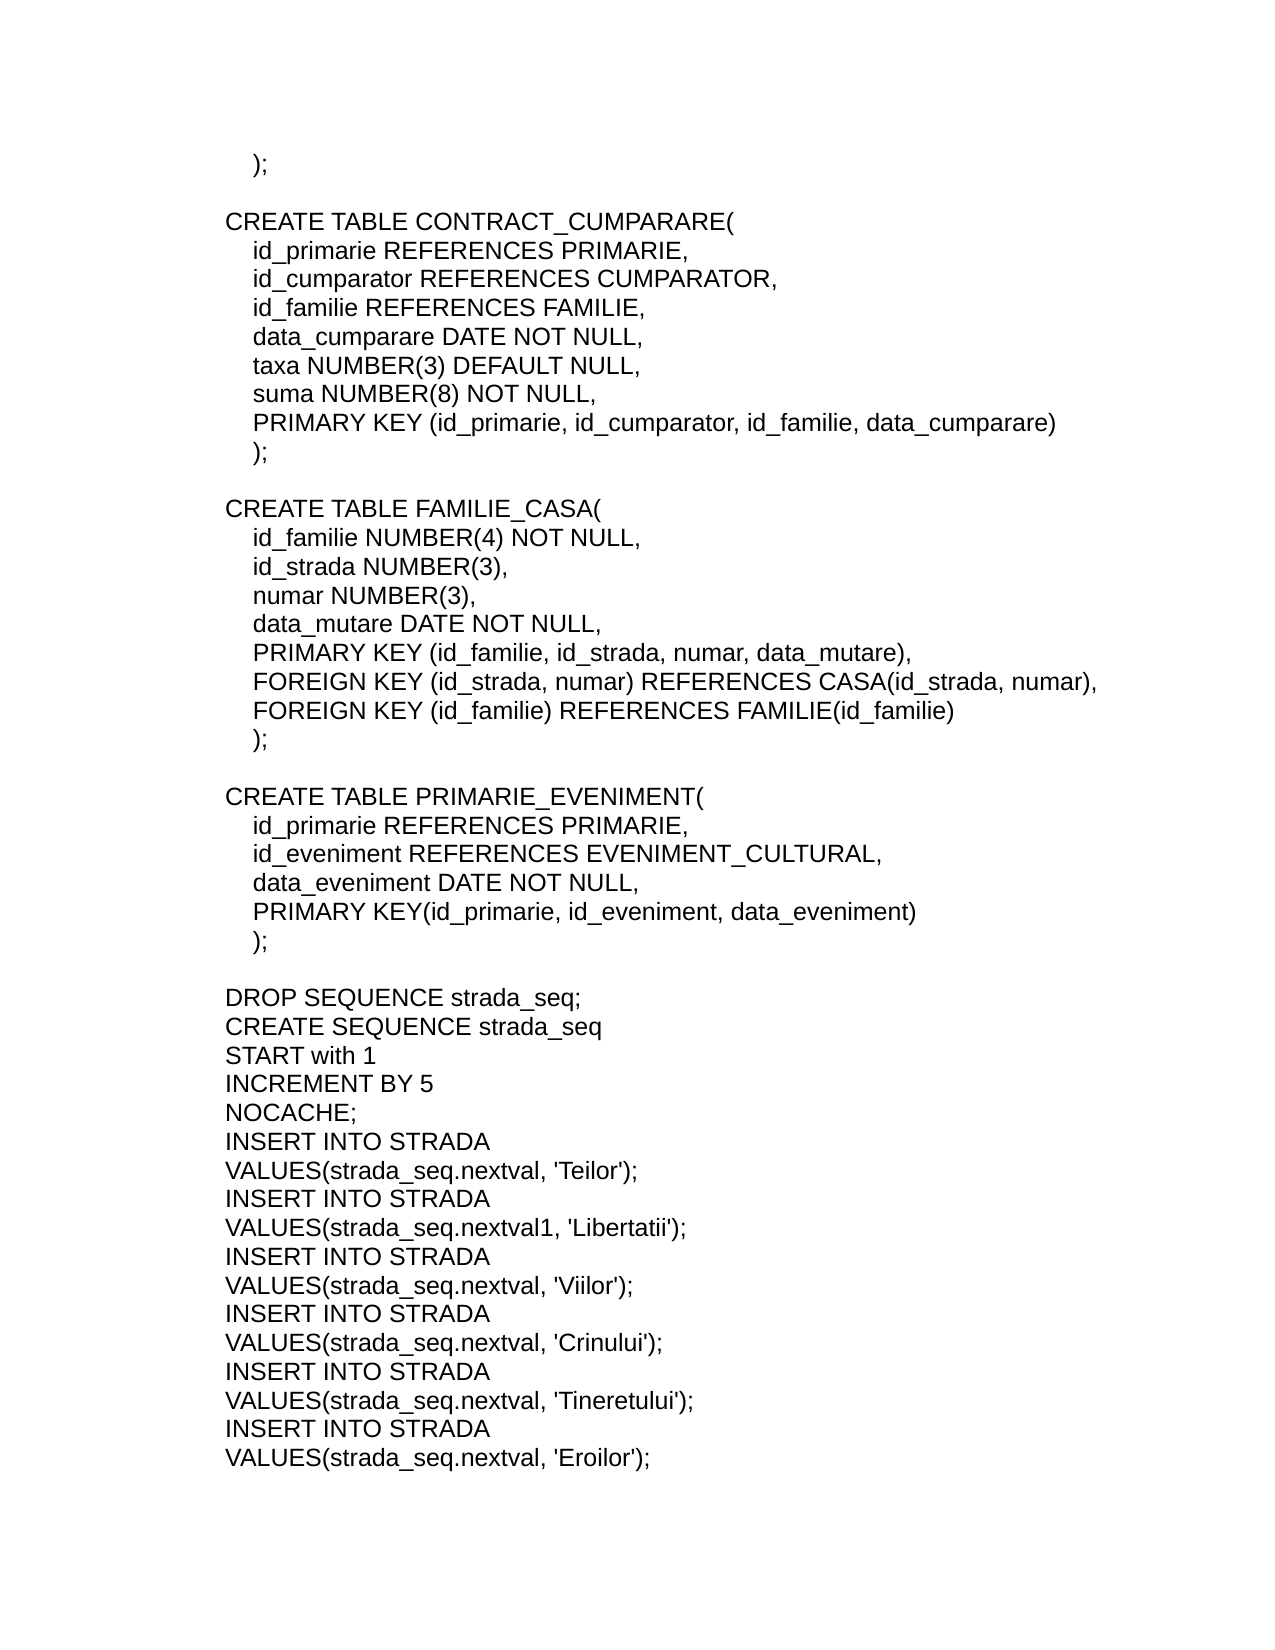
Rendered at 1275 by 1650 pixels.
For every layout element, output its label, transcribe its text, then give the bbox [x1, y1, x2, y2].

text VALUES(strada_seq.nextval1, 'Libertatii'); [150, 1214, 1125, 1242]
text ); [150, 725, 1125, 754]
text PRIMARY KEY (id_familie, id_strada, numar, data_mutare), [150, 639, 1125, 667]
text VALUES(strada_seq.nextval, 'Eroilor'); [150, 1444, 1125, 1472]
text id_eveniment REFERENCES EVENIMENT_CULTURAL, [150, 840, 1125, 869]
text PRIMARY KEY (id_primarie, id_cumparator, id_familie, data_cumparare) [150, 409, 1125, 437]
text INCREMENT BY 5 [150, 1070, 1125, 1099]
text VALUES(strada_seq.nextval, 'Viilor'); [150, 1271, 1125, 1300]
text data_mutare DATE NOT NULL, [150, 610, 1125, 639]
text id_familie REFERENCES FAMILIE, [150, 294, 1125, 322]
text CREATE TABLE FAMILIE_CASA( [150, 495, 1125, 524]
text ); [150, 926, 1125, 955]
text CREATE TABLE PRIMARIE_EVENIMENT( [150, 782, 1125, 811]
text PRIMARY KEY(id_primarie, id_eveniment, data_eveniment) [150, 897, 1125, 926]
text id_primarie REFERENCES PRIMARIE, [150, 236, 1125, 265]
text id_primarie REFERENCES PRIMARIE, [150, 811, 1125, 840]
text INSERT INTO STRADA [150, 1242, 1125, 1271]
text numar NUMBER(3), [150, 581, 1125, 610]
text taxa NUMBER(3) DEFAULT NULL, [150, 351, 1125, 380]
text data_eveniment DATE NOT NULL, [150, 869, 1125, 897]
text INSERT INTO STRADA [150, 1127, 1125, 1156]
text id_cumparator REFERENCES CUMPARATOR, [150, 265, 1125, 294]
text id_familie NUMBER(4) NOT NULL, [150, 524, 1125, 552]
text INSERT INTO STRADA [150, 1185, 1125, 1214]
text ); [150, 150, 1125, 179]
text START with 1 [150, 1041, 1125, 1070]
text FOREIGN KEY (id_strada, numar) REFERENCES CASA(id_strada, numar), [150, 667, 1125, 696]
text DROP SEQUENCE strada_seq; [150, 984, 1125, 1012]
text INSERT INTO STRADA [150, 1415, 1125, 1444]
text suma NUMBER(8) NOT NULL, [150, 380, 1125, 409]
text VALUES(strada_seq.nextval, 'Crinului'); [150, 1329, 1125, 1357]
text id_strada NUMBER(3), [150, 552, 1125, 581]
text data_cumparare DATE NOT NULL, [150, 322, 1125, 351]
text FOREIGN KEY (id_familie) REFERENCES FAMILIE(id_familie) [150, 696, 1125, 725]
text INSERT INTO STRADA [150, 1300, 1125, 1329]
text NOCACHE; [150, 1099, 1125, 1127]
text ); [150, 437, 1125, 466]
text INSERT INTO STRADA [150, 1357, 1125, 1386]
text CREATE TABLE CONTRACT_CUMPARARE( [150, 207, 1125, 236]
text VALUES(strada_seq.nextval, 'Tineretului'); [150, 1386, 1125, 1415]
text VALUES(strada_seq.nextval, 'Teilor'); [150, 1156, 1125, 1185]
text CREATE SEQUENCE strada_seq [150, 1012, 1125, 1041]
